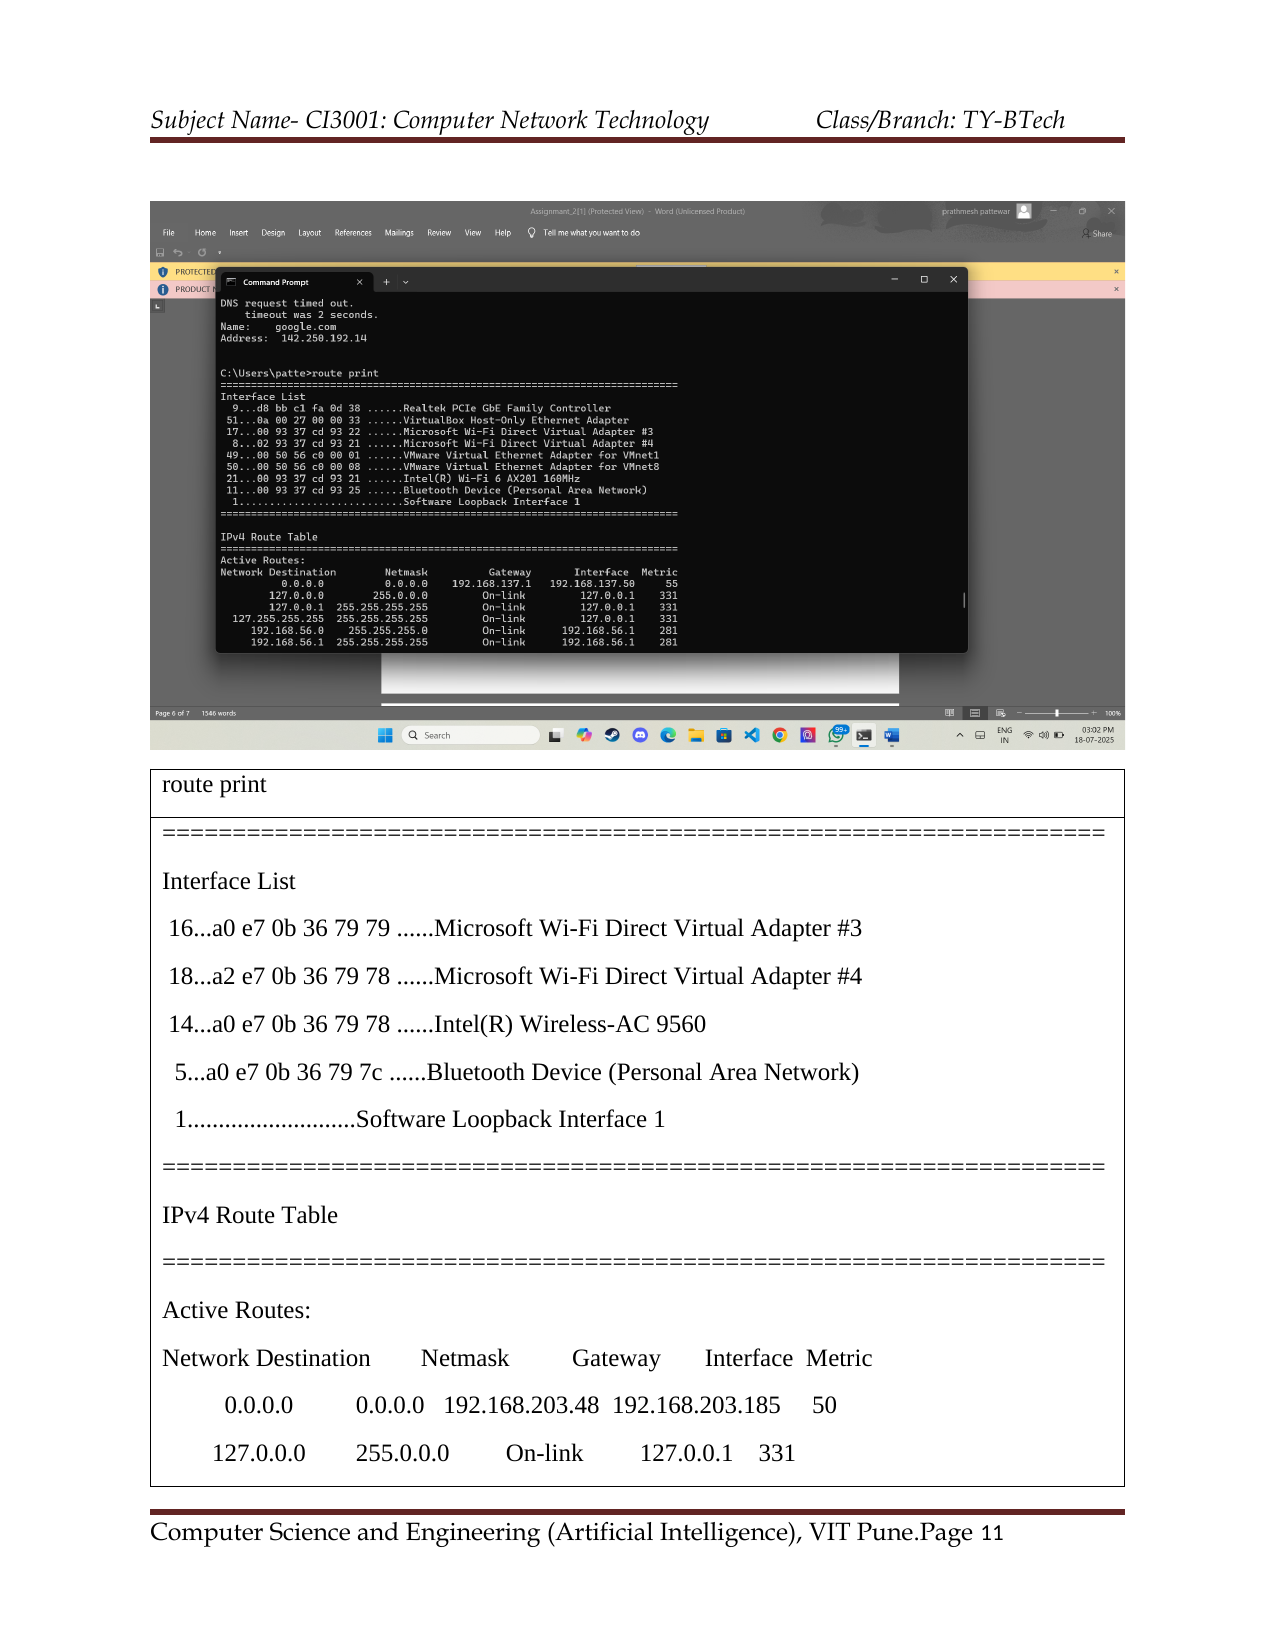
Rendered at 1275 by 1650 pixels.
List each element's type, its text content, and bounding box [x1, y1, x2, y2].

table_header route print [151, 770, 1124, 817]
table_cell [151, 818, 1124, 1486]
picture [150, 201, 1125, 750]
